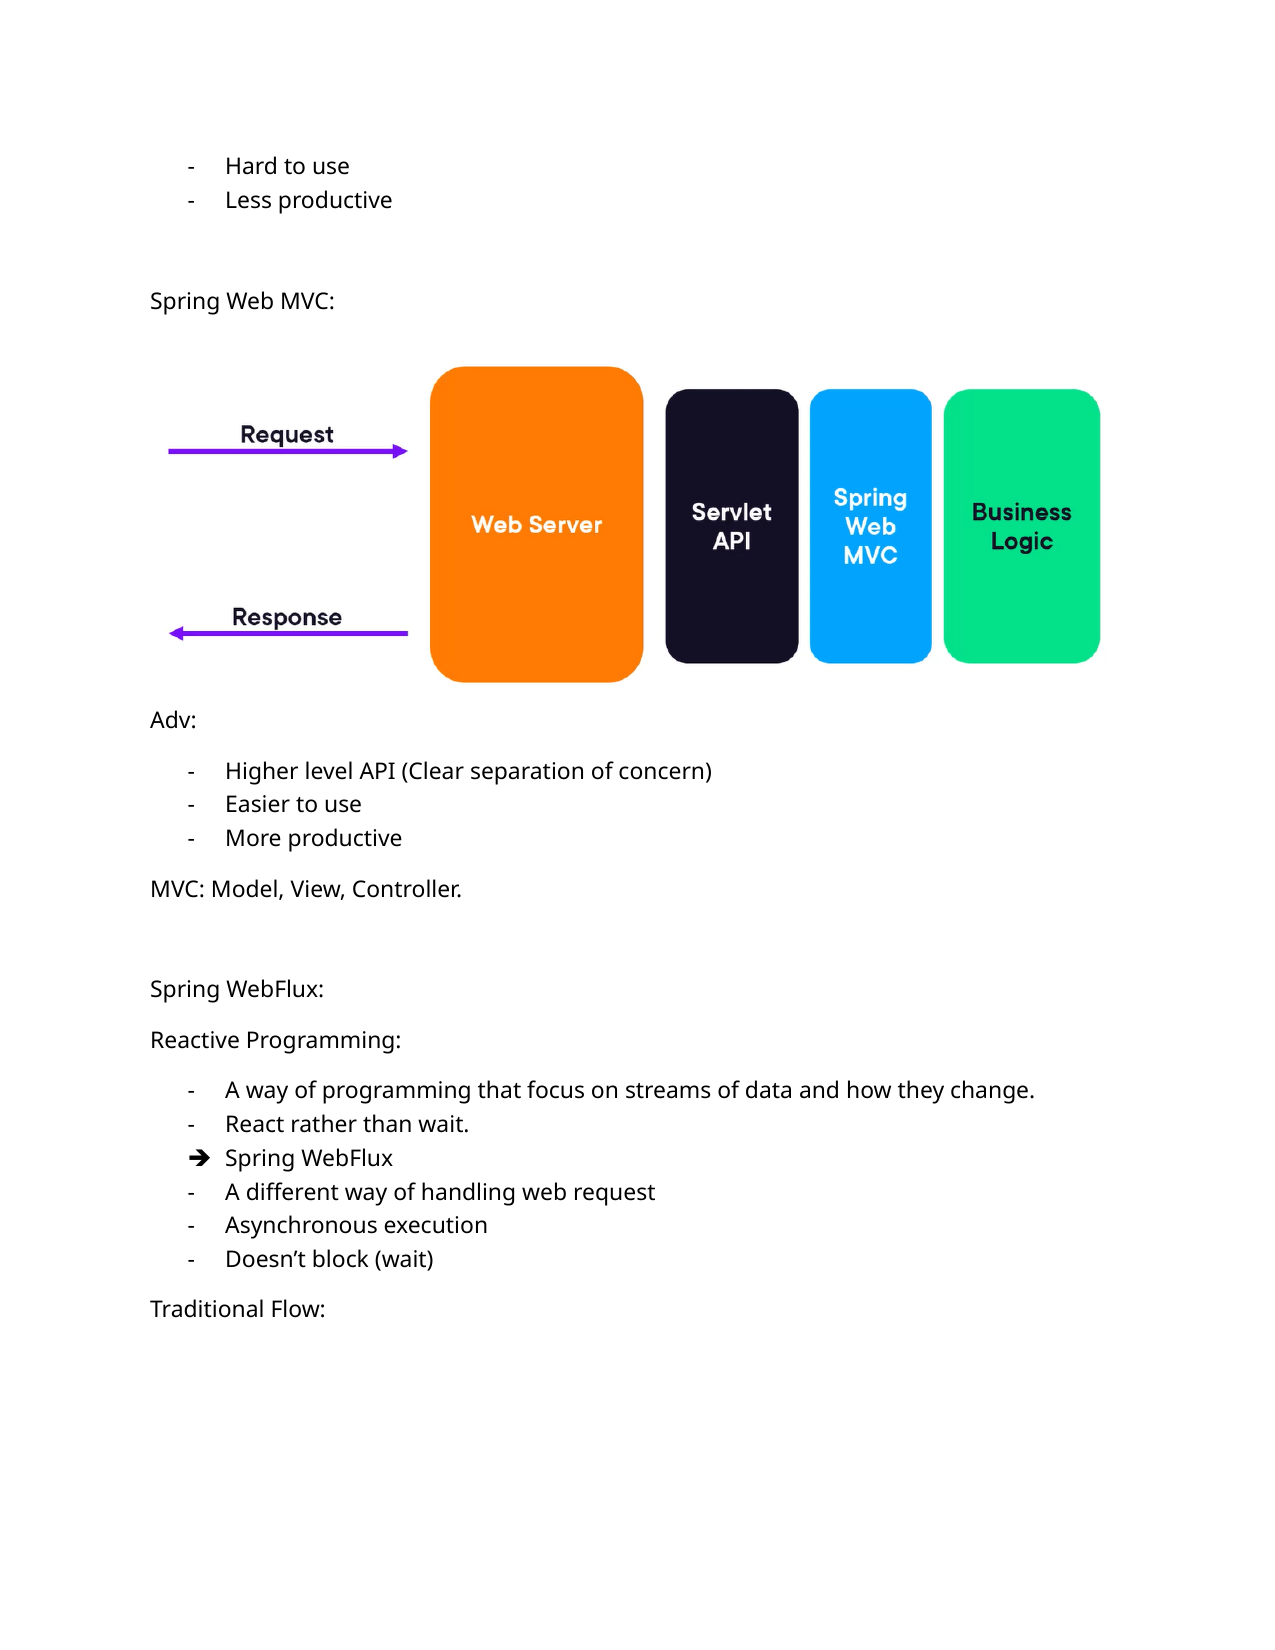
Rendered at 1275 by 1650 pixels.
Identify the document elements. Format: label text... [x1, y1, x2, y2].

text Spring Web MVC: [150, 284, 1125, 316]
list React rather than wait. [187, 1108, 1125, 1139]
list Asynchronous execution [187, 1209, 1125, 1241]
text Adv: [150, 704, 1125, 736]
list Easier to use [187, 788, 1125, 820]
text MVC: Model, View, Controller. [150, 873, 1125, 904]
list Spring WebFlux [187, 1142, 1125, 1173]
list More productive [187, 822, 1125, 853]
list Doesn’t block (wait) [187, 1243, 1125, 1274]
text Traditional Flow: [150, 1293, 1125, 1325]
list Higher level API (Clear separation of concern) [187, 755, 1125, 786]
picture [150, 335, 1125, 686]
list A different way of handling web request [187, 1176, 1125, 1207]
list A way of programming that focus on streams of data and how they change. [187, 1074, 1125, 1106]
list Hard to use [187, 150, 1125, 181]
text Spring WebFlux: [150, 973, 1125, 1005]
text Reactive Programming: [150, 1024, 1125, 1055]
list Less productive [187, 184, 1125, 215]
